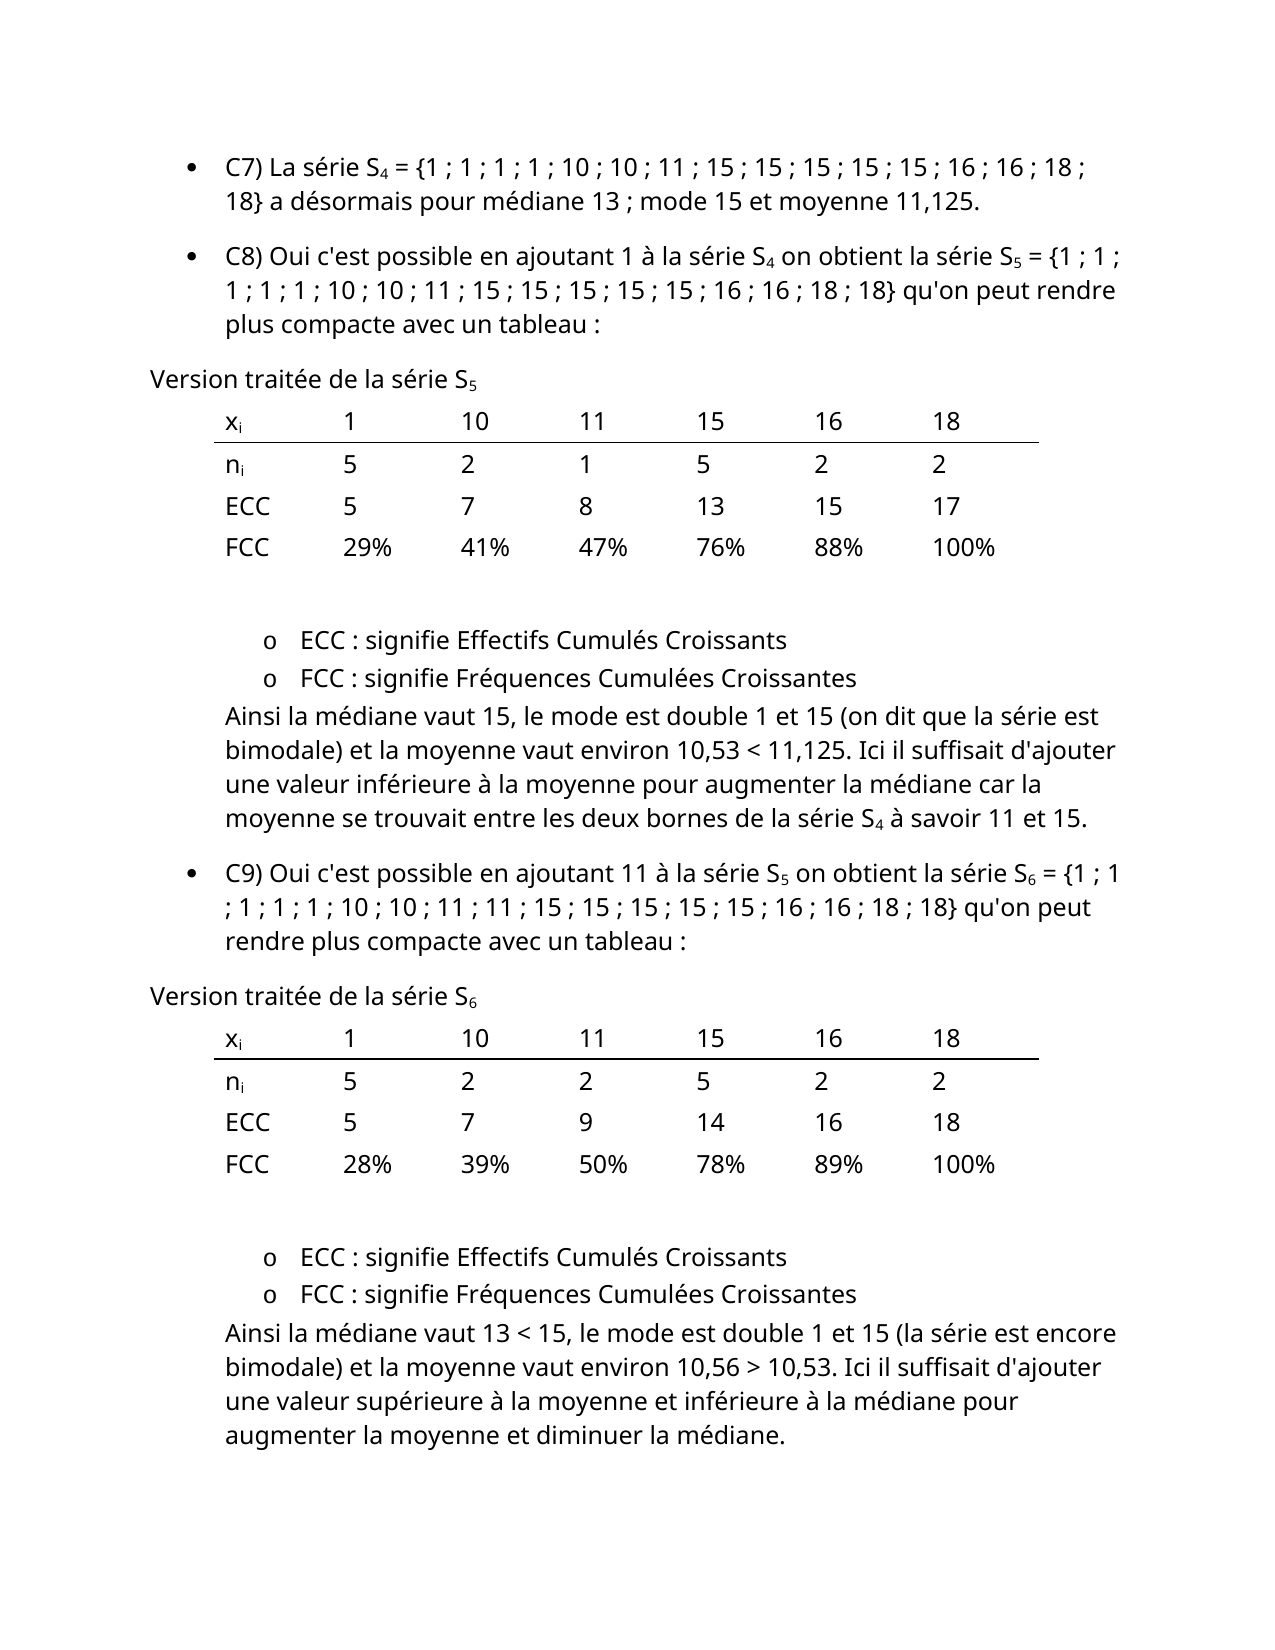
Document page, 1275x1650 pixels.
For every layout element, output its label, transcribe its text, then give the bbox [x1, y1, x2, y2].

table_cell 5 [685, 1060, 803, 1101]
list C9) Oui c'est possible en ajoutant 11 à la série S5 on obtient la série S6 = {1 ; 1 ; 1 ; 1 ; 1 ; 10 ; 10 ; 11 ; 11 ; 15 ; 15 ; 15 ; 15 ; 15 ; 16 ; 16 ; 18 ; 18} qu'on peut rendre plus compacte avec un tableau : [187, 856, 1125, 958]
table_header 18 [921, 400, 1038, 441]
table_cell 5 [332, 1060, 449, 1101]
table_header 10 [449, 1016, 567, 1058]
table_header 16 [803, 400, 921, 441]
table_cell ni [214, 443, 332, 484]
table_header 1 [332, 1016, 449, 1058]
table_header 15 [685, 400, 803, 441]
table_cell 78% [685, 1143, 803, 1184]
table_cell 100% [921, 1143, 1038, 1184]
table_cell 2 [449, 443, 567, 484]
table_cell 89% [803, 1143, 921, 1184]
table_header 10 [449, 400, 567, 441]
table_cell 2 [449, 1060, 567, 1101]
table_header 15 [685, 1016, 803, 1058]
table_cell 8 [567, 485, 685, 526]
table_cell 7 [449, 1101, 567, 1143]
table_cell 28% [332, 1143, 449, 1184]
table_cell 5 [685, 443, 803, 484]
table_header xi [214, 1016, 332, 1058]
table_cell 2 [921, 443, 1038, 484]
table_header 11 [567, 400, 685, 441]
list ECC : signifie Effectifs Cumulés Croissants [262, 1239, 1125, 1273]
table_cell 9 [567, 1101, 685, 1143]
table_cell 15 [803, 485, 921, 526]
list ECC : signifie Effectifs Cumulés Croissants [262, 622, 1125, 657]
table_cell 2 [567, 1060, 685, 1101]
table_cell 29% [332, 526, 449, 568]
table_cell ECC [214, 485, 332, 526]
table_cell FCC [214, 1143, 332, 1184]
table_cell FCC [214, 526, 332, 568]
table_cell 14 [685, 1101, 803, 1143]
table_cell ECC [214, 1101, 332, 1143]
table_cell 5 [332, 443, 449, 484]
table_cell 17 [921, 485, 1038, 526]
list Ainsi la médiane vaut 13 < 15, le mode est double 1 et 15 (la série est encore bimodale) et la moyenne vaut environ 10,56 > 10,53. Ici il suffisait d'ajouter une valeur supérieure à la moyenne et inférieure à la médiane pour augmenter la moyenne et diminuer la médiane. [187, 1315, 1125, 1451]
table_cell 16 [803, 1101, 921, 1143]
table_cell 76% [685, 526, 803, 568]
table_header xi [214, 400, 332, 441]
table_cell 41% [449, 526, 567, 568]
table_cell 39% [449, 1143, 567, 1184]
list C7) La série S4 = {1 ; 1 ; 1 ; 1 ; 10 ; 10 ; 11 ; 15 ; 15 ; 15 ; 15 ; 15 ; 16 ; 16 ; 18 ; 18} a désormais pour médiane 13 ; mode 15 et moyenne 11,125. [187, 150, 1125, 218]
table_cell 5 [332, 485, 449, 526]
table_cell 88% [803, 526, 921, 568]
table_cell 2 [803, 443, 921, 484]
table_cell 1 [567, 443, 685, 484]
table_header 1 [332, 400, 449, 441]
table_header 16 [803, 1016, 921, 1058]
table_cell ni [214, 1060, 332, 1101]
table_header 18 [921, 1016, 1038, 1058]
list FCC : signifie Fréquences Cumulées Croissantes [262, 661, 1125, 695]
text Version traitée de la série S5 [150, 362, 1125, 396]
table_cell 100% [921, 526, 1038, 568]
table_cell 50% [567, 1143, 685, 1184]
table_cell 18 [921, 1101, 1038, 1143]
list Ainsi la médiane vaut 15, le mode est double 1 et 15 (on dit que la série est bimodale) et la moyenne vaut environ 10,53 < 11,125. Ici il suffisait d'ajouter une valeur inférieure à la moyenne pour augmenter la médiane car la moyenne se trouvait entre les deux bornes de la série S4 à savoir 11 et 15. [187, 698, 1125, 835]
table_cell 2 [803, 1060, 921, 1101]
table_cell 2 [921, 1060, 1038, 1101]
table_cell 13 [685, 485, 803, 526]
list FCC : signifie Fréquences Cumulées Croissantes [262, 1277, 1125, 1311]
table_cell 5 [332, 1101, 449, 1143]
table_cell 7 [449, 485, 567, 526]
list C8) Oui c'est possible en ajoutant 1 à la série S4 on obtient la série S5 = {1 ; 1 ; 1 ; 1 ; 1 ; 10 ; 10 ; 11 ; 15 ; 15 ; 15 ; 15 ; 15 ; 16 ; 16 ; 18 ; 18} qu'on peut rendre plus compacte avec un tableau : [187, 239, 1125, 341]
table_header 11 [567, 1016, 685, 1058]
table_cell 47% [567, 526, 685, 568]
text Version traitée de la série S6 [150, 979, 1125, 1013]
